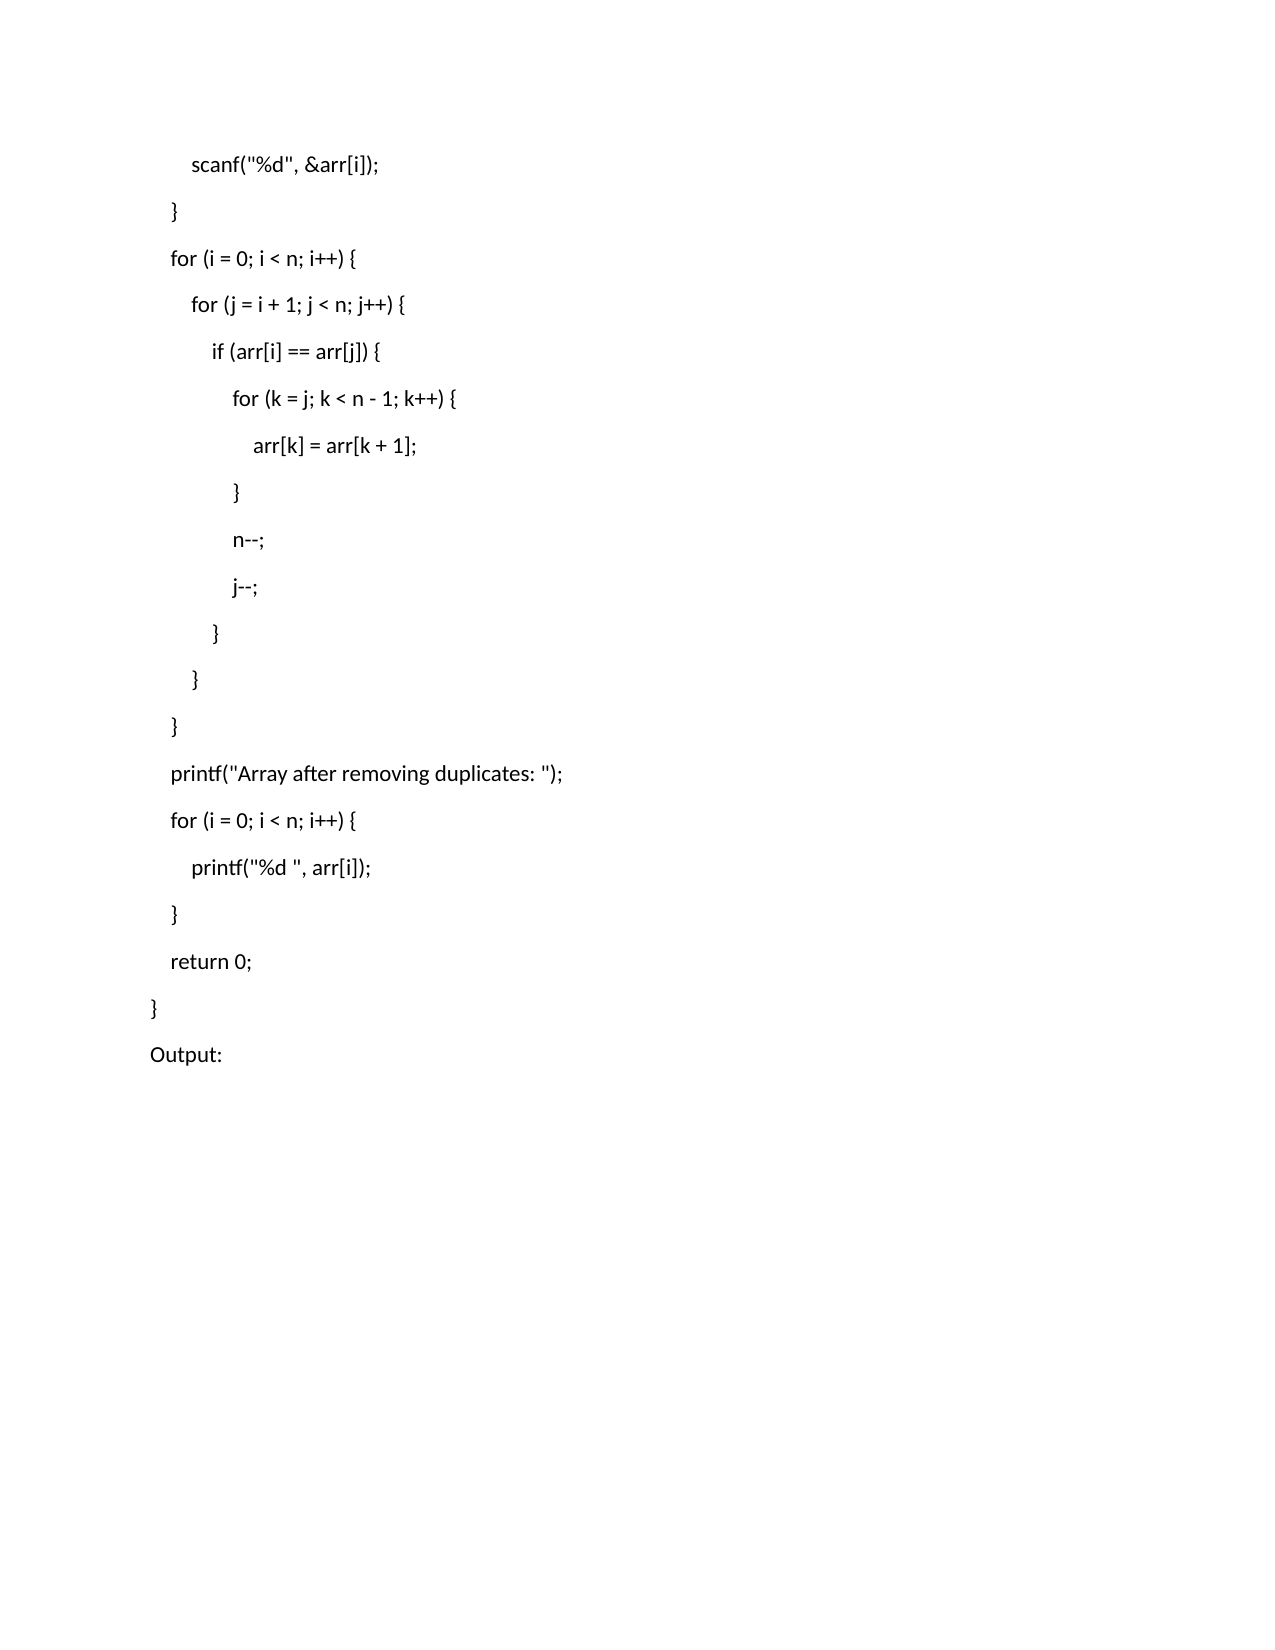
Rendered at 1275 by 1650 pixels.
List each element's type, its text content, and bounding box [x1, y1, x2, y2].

text Output: [150, 1041, 1125, 1069]
text } [150, 197, 1125, 225]
text } [150, 666, 1125, 694]
text return 0; [150, 947, 1125, 975]
text printf("%d ", arr[i]); [150, 853, 1125, 881]
text for (i = 0; i < n; i++) { [150, 244, 1125, 272]
text } [150, 900, 1125, 928]
text for (i = 0; i < n; i++) { [150, 806, 1125, 834]
text printf("Array after removing duplicates: "); [150, 759, 1125, 787]
text n--; [150, 525, 1125, 553]
text scanf("%d", &arr[i]); [150, 150, 1125, 178]
text for (j = i + 1; j < n; j++) { [150, 291, 1125, 319]
text for (k = j; k < n - 1; k++) { [150, 384, 1125, 412]
text arr[k] = arr[k + 1]; [150, 431, 1125, 459]
text if (arr[i] == arr[j]) { [150, 337, 1125, 366]
text } [150, 712, 1125, 741]
text } [150, 994, 1125, 1022]
text } [150, 478, 1125, 506]
text j--; [150, 572, 1125, 600]
text } [150, 619, 1125, 647]
